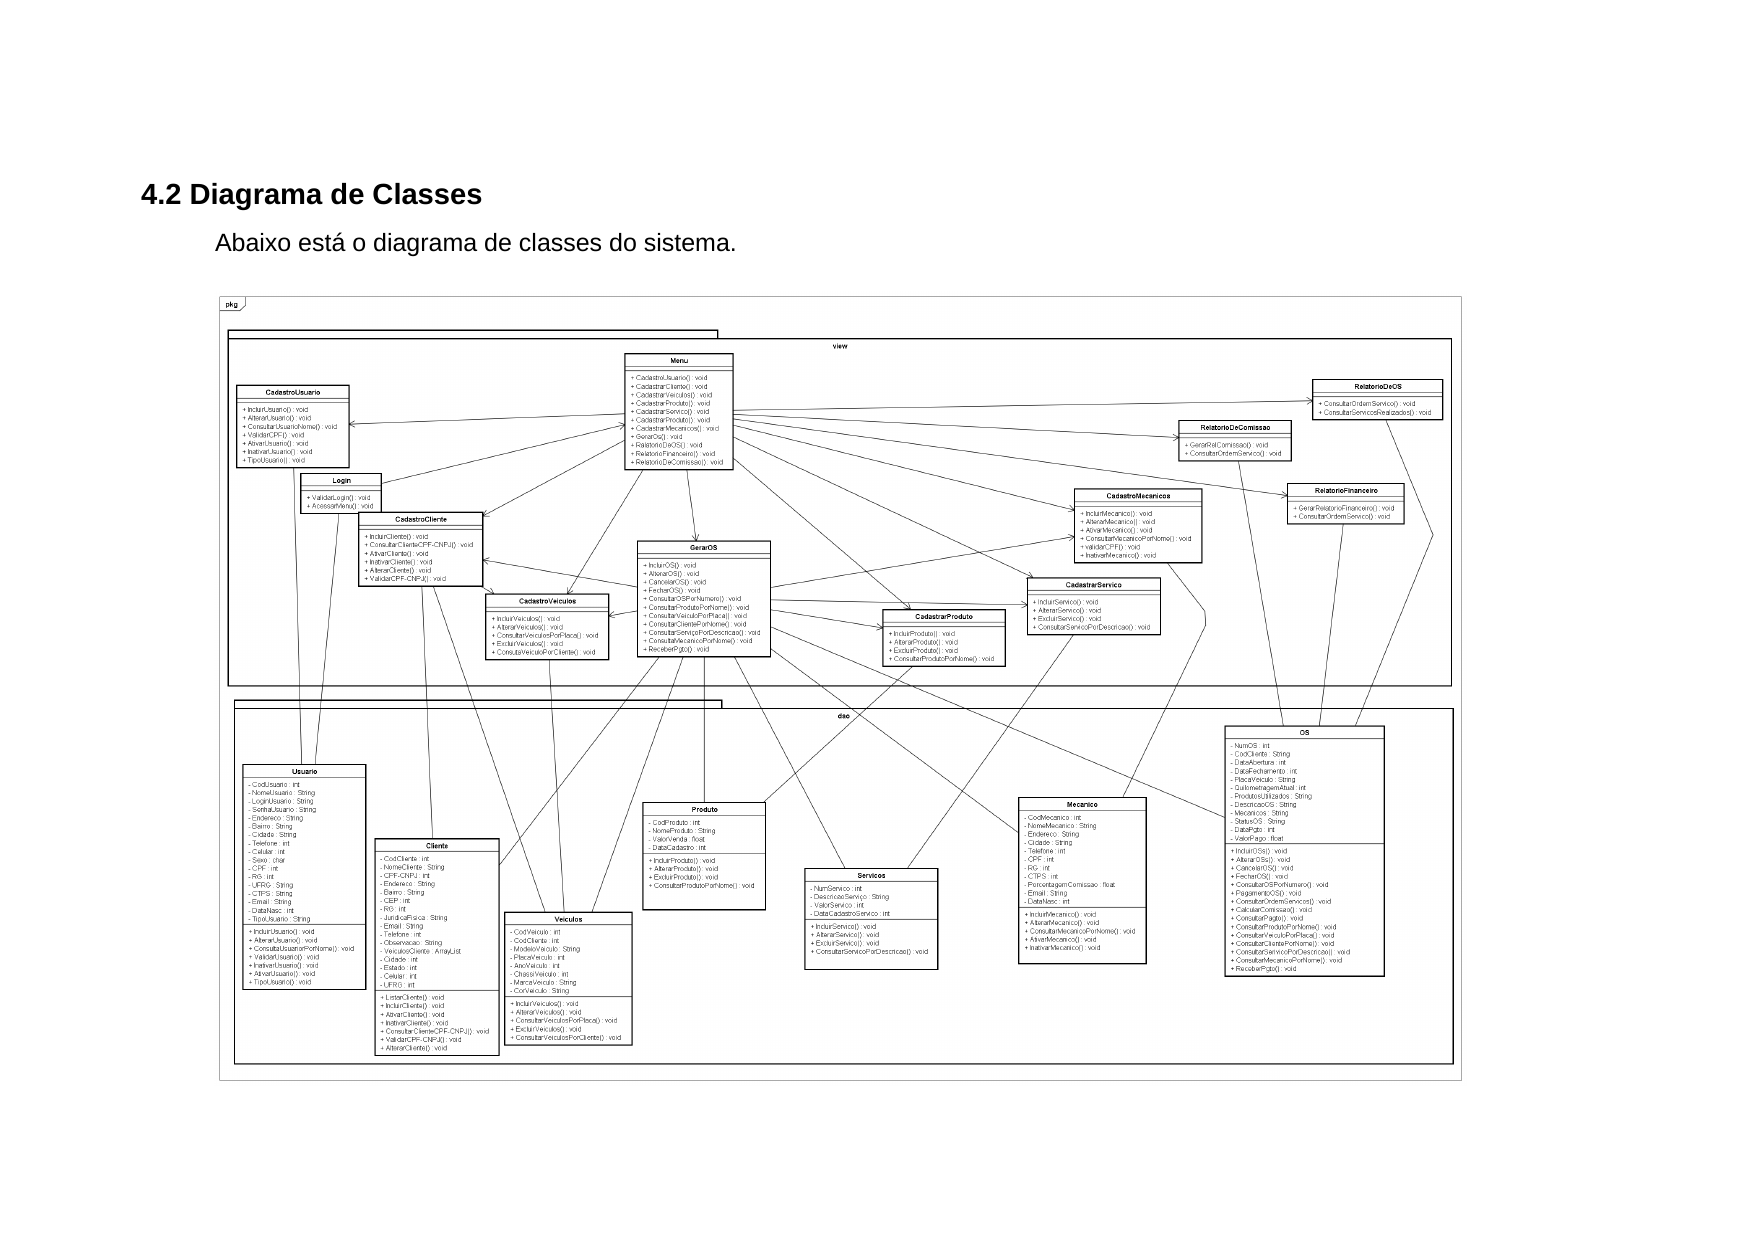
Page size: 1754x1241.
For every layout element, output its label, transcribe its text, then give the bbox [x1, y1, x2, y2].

subtitle 4.2 Diagrama de Classes [141, 177, 1541, 211]
picture [214, 291, 1467, 1086]
text Abaixo está o diagrama de classes do sistema. [141, 228, 1606, 256]
